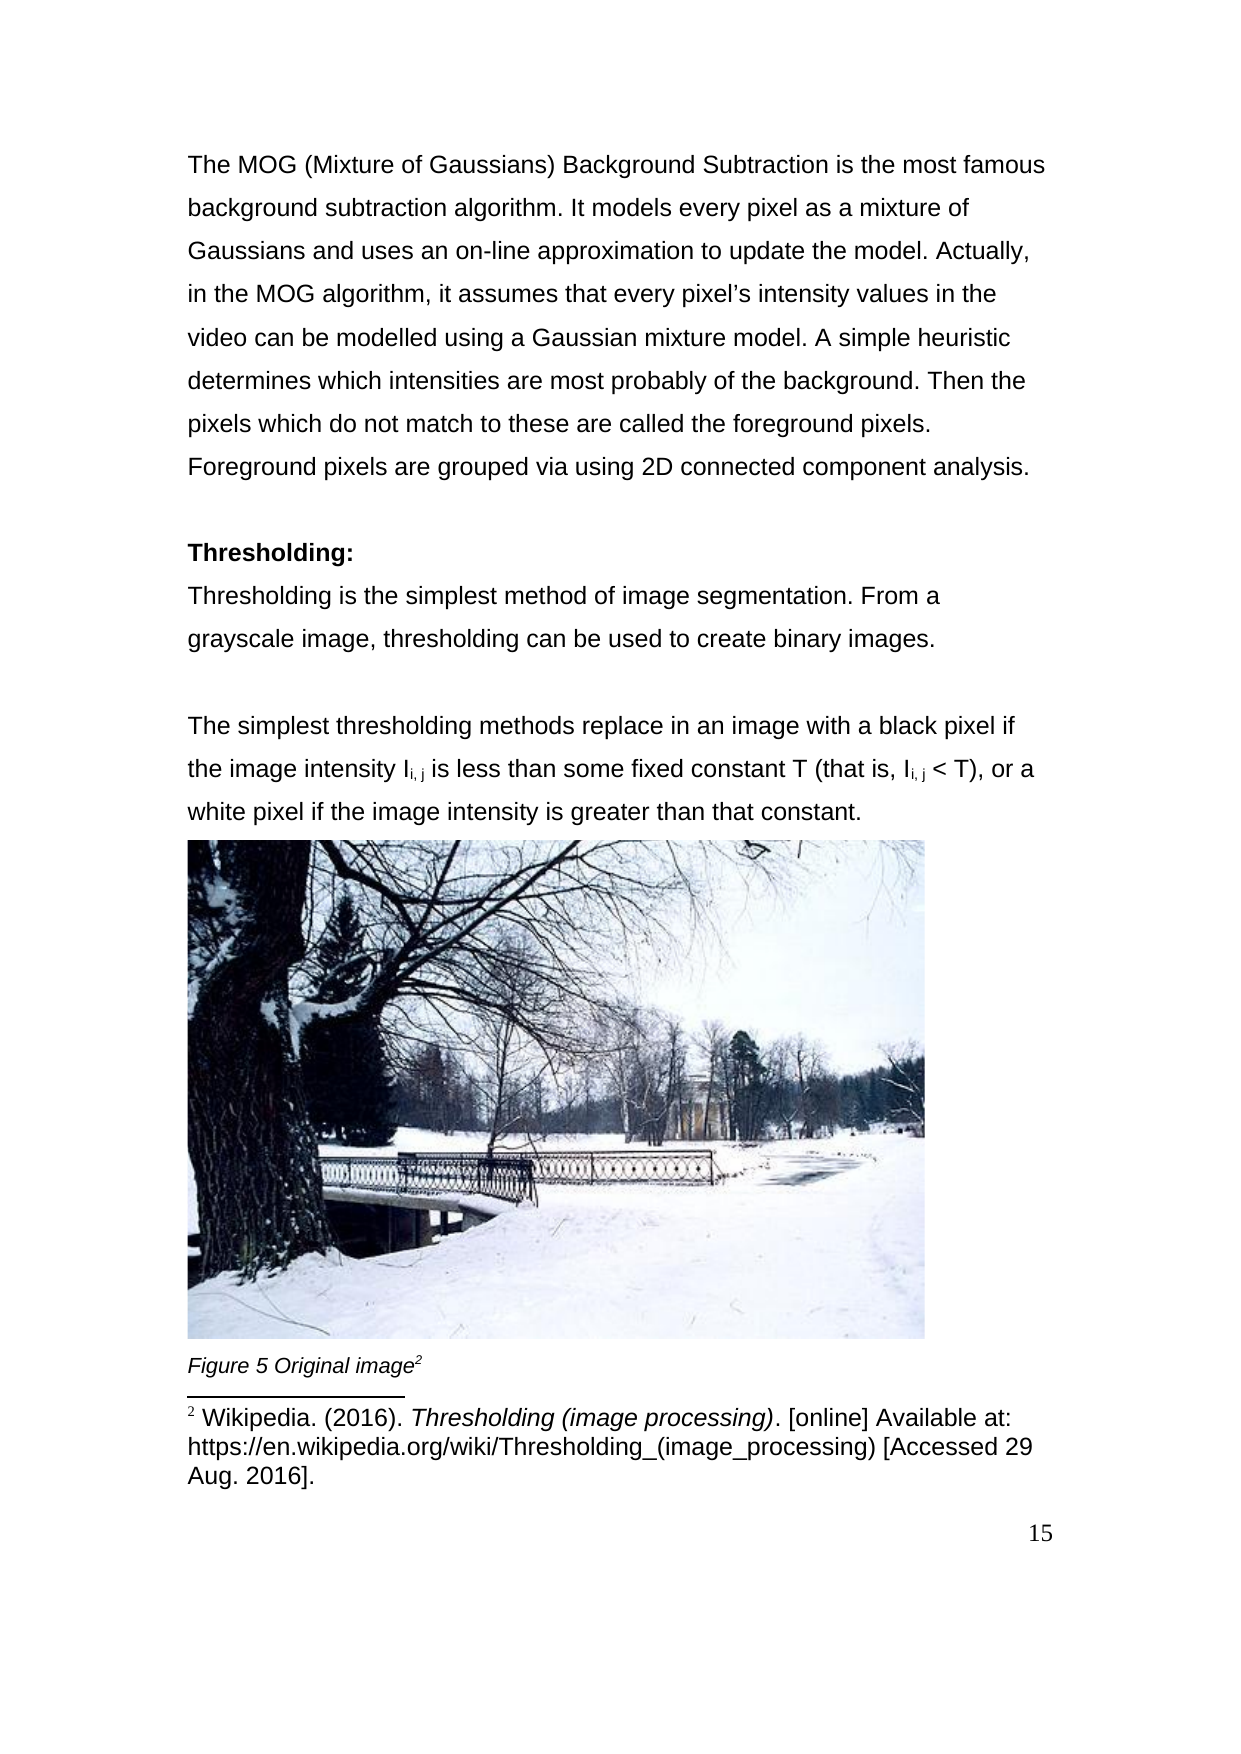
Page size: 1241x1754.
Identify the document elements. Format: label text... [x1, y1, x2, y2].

text The simplest thresholding methods replace in an image with a black pixel if the image intensity Ii, j is less than some fixed constant T (that is, Ii, j < T), or a white pixel if the image intensity is greater than that constant. [187, 711, 1053, 826]
text Thresholding is the simplest method of image segmentation. From a grayscale image, thresholding can be used to create binary images. [187, 581, 1053, 653]
text The MOG (Mixture of Gaussians) Background Subtraction is the most famous background subtraction algorithm. It models every pixel as a mixture of Gaussians and uses an on-line approximation to update the model. Actually, in the MOG algorithm, it assumes that every pixel’s intensity values in the video can be modelled using a Gaussian mixture model. A simple heuristic determines which intensities are most probably of the background. Then the pixels which do not match to these are called the foreground pixels. Foreground pixels are grouped via using 2D connected component analysis. [187, 150, 1053, 481]
text Thresholding: [187, 538, 1053, 567]
text Figure 5 Original image [187, 1353, 1053, 1378]
picture [187, 840, 925, 1339]
